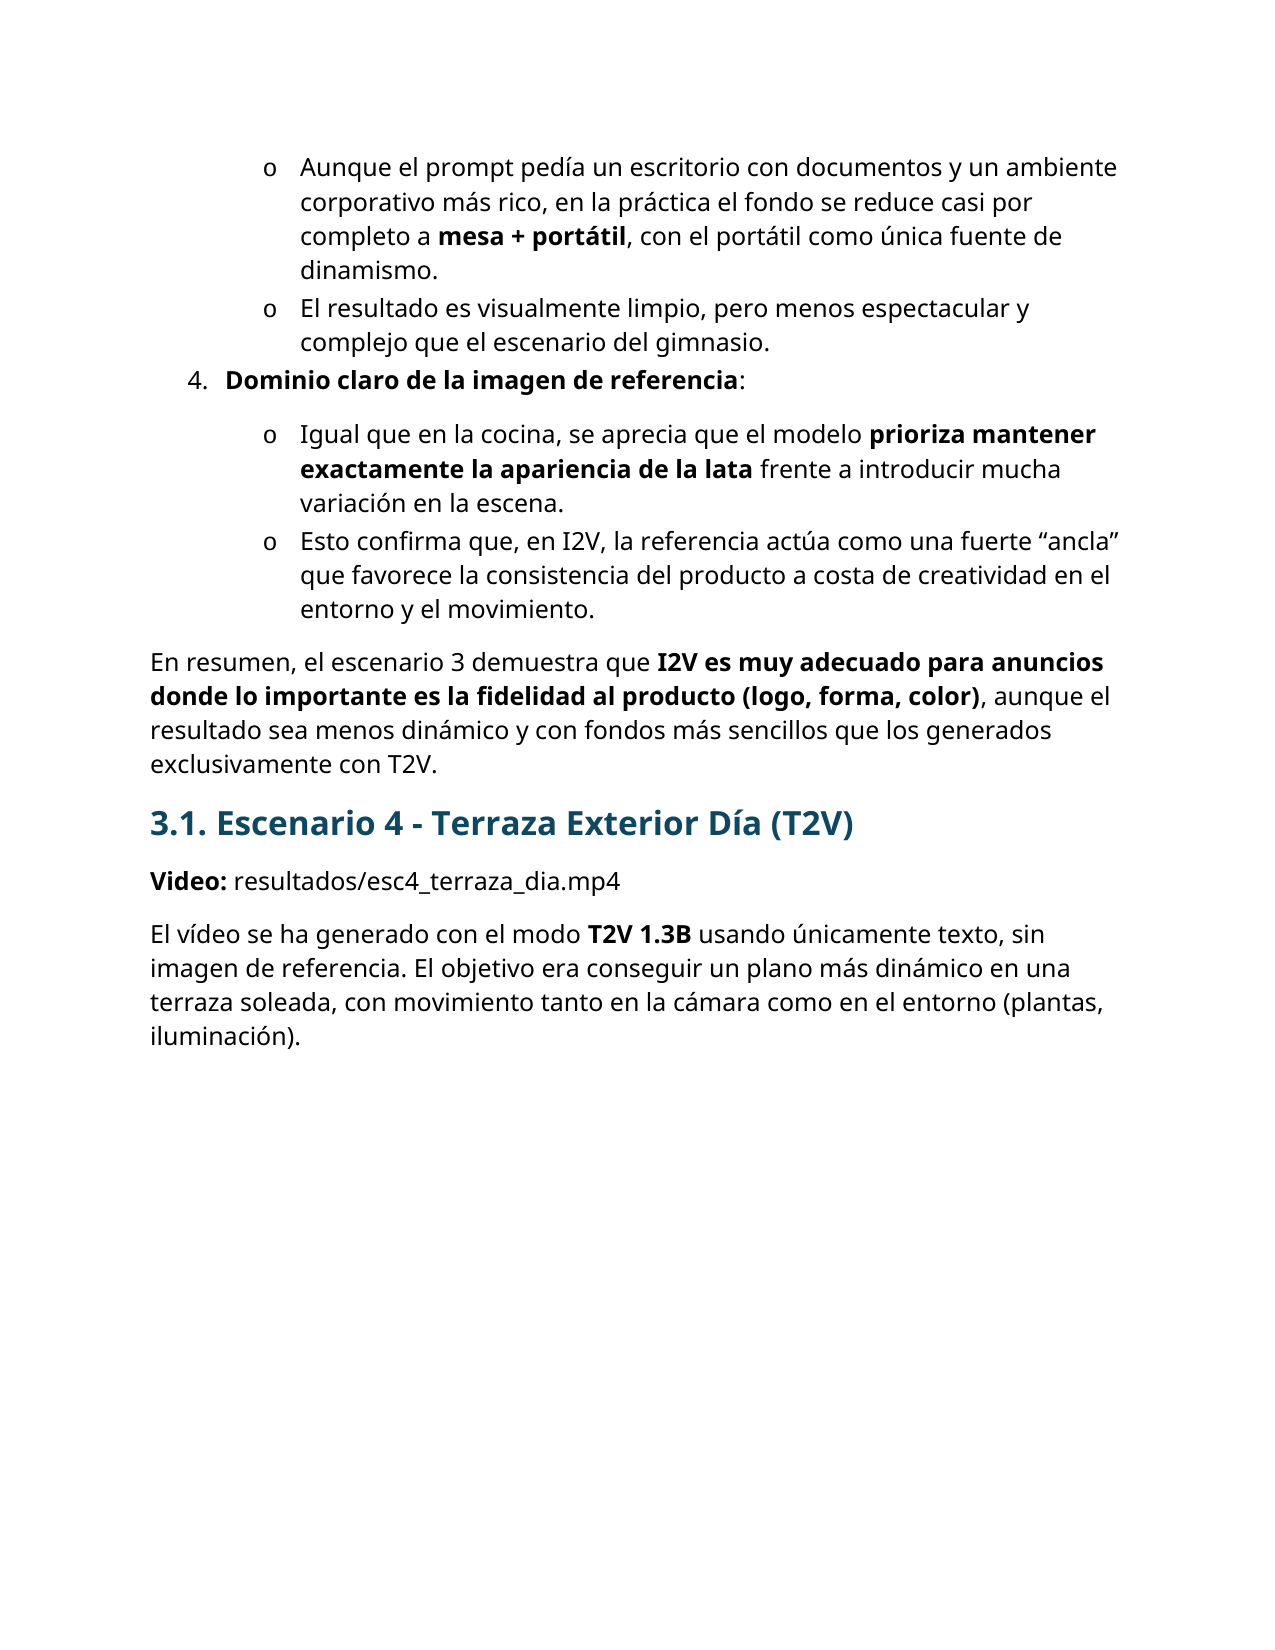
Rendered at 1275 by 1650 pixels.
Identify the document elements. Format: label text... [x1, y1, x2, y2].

list Aunque el prompt pedía un escritorio con documentos y un ambiente corporativo más rico, en la práctica el fondo se reduce casi por completo a mesa + portátil, con el portátil como única fuente de dinamismo. [262, 150, 1125, 286]
list El resultado es visualmente limpio, pero menos espectacular y complejo que el escenario del gimnasio. [262, 290, 1125, 358]
text En resumen, el escenario 3 demuestra que I2V es muy adecuado para anuncios donde lo importante es la fidelidad al producto (logo, forma, color), aunque el resultado sea menos dinámico y con fondos más sencillos que los generados exclusivamente con T2V. [150, 644, 1125, 781]
list Igual que en la cocina, se aprecia que el modelo prioriza mantener exactamente la apariencia de la lata frente a introducir mucha variación en la escena. [262, 417, 1125, 519]
text El vídeo se ha generado con el modo T2V 1.3B usando únicamente texto, sin imagen de referencia. El objetivo era conseguir un plano más dinámico en una terraza soleada, con movimiento tanto en la cámara como en el entorno (plantas, iluminación). [150, 916, 1125, 1053]
list Dominio claro de la imagen de referencia: [187, 362, 1125, 396]
list Esto confirma que, en I2V, la referencia actúa como una fuerte “ancla” que favorece la consistencia del producto a costa de creatividad en el entorno y el movimiento. [262, 523, 1125, 626]
text Video: resultados/esc4_terraza_dia.mp4 [150, 864, 1125, 898]
subtitle 3.1. Escenario 4 - Terraza Exterior Día (T2V) [150, 799, 1125, 845]
